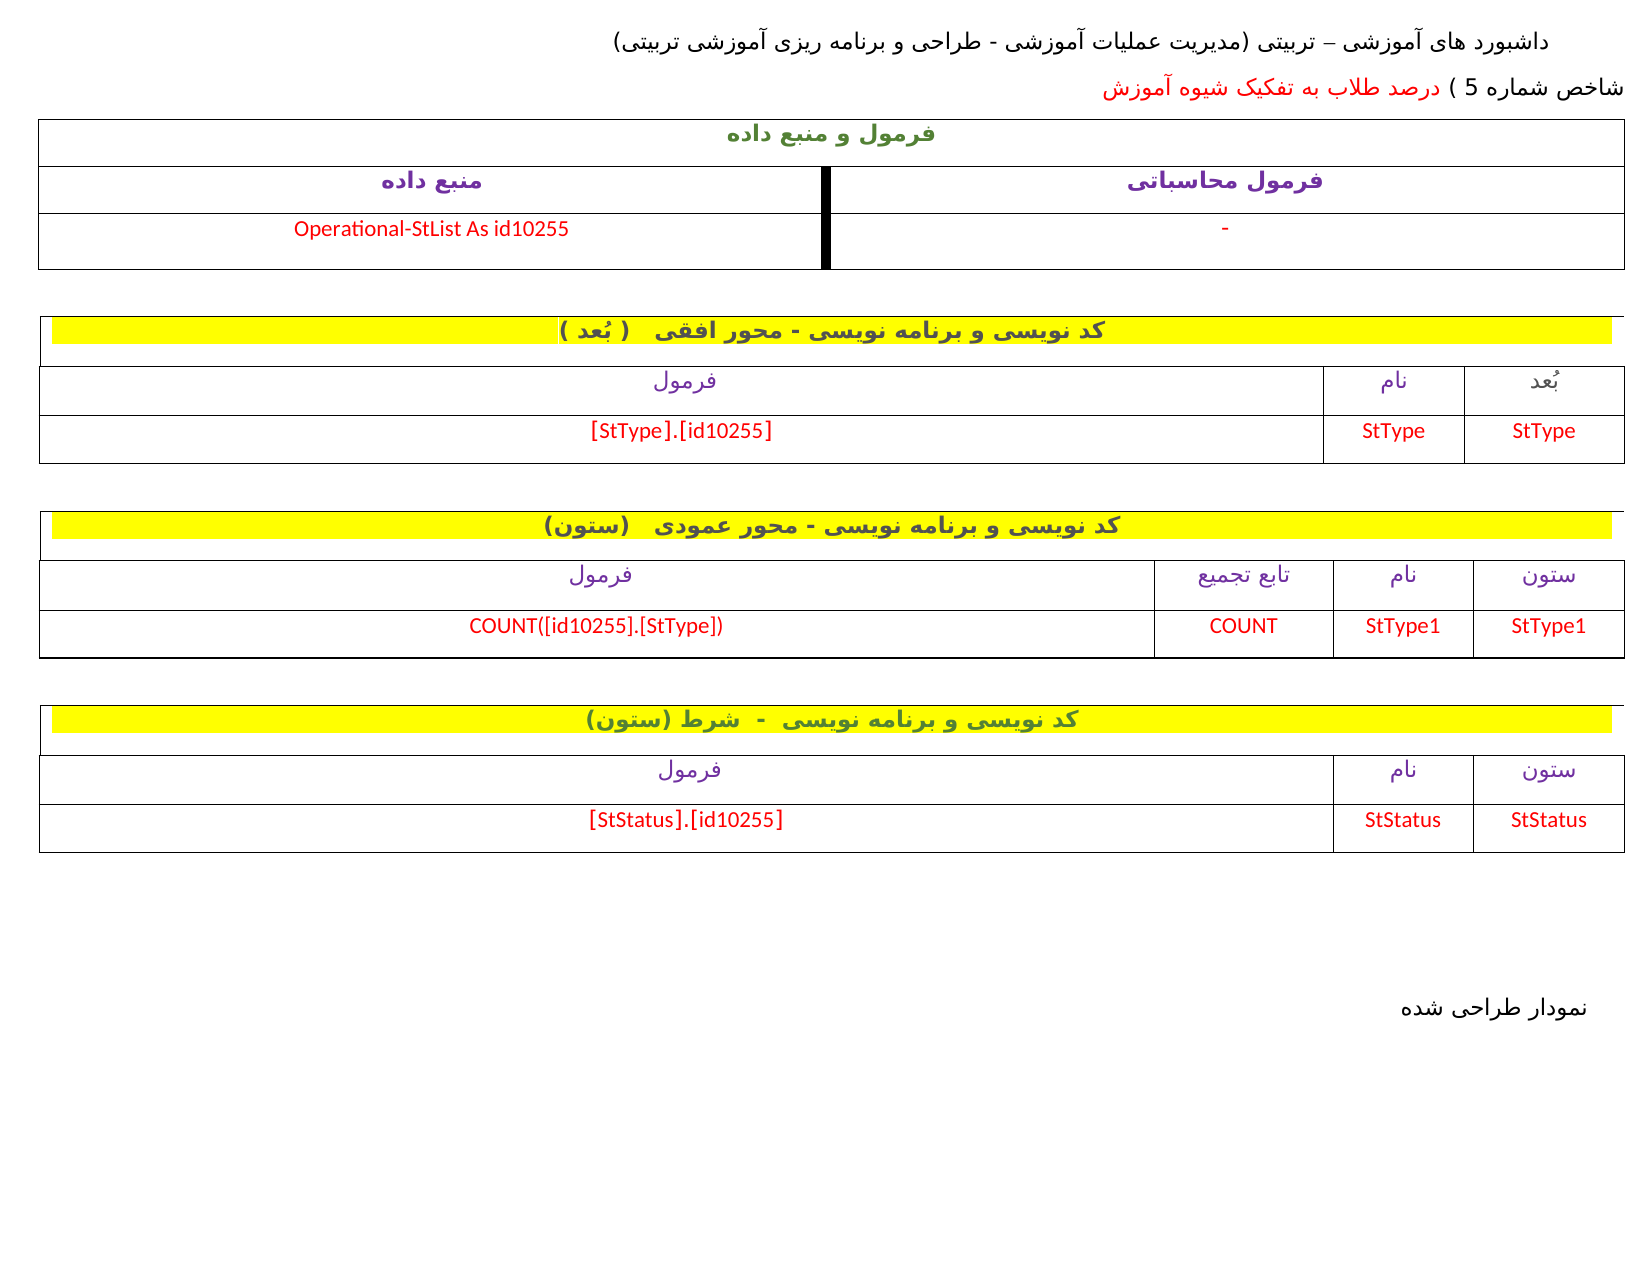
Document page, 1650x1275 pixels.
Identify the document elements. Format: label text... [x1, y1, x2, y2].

table_cell [id10255].[StStatus] [40, 805, 1333, 852]
table_header فرمول و منبع داده [39, 120, 1624, 166]
table_cell تابع تجمیع [1155, 561, 1333, 610]
table_header کد نویسی و برنامه نویسی - محور افقی ( بُعد ) [41, 317, 1623, 366]
table_cell بُعد [1465, 367, 1624, 415]
table_cell - [831, 214, 1624, 268]
table_cell StType [1324, 416, 1464, 463]
table_cell StStatus [1334, 805, 1473, 852]
table_cell COUNT [1155, 611, 1333, 657]
table_cell فرمول محاسباتی [831, 167, 1624, 213]
table_cell نام [1324, 367, 1464, 415]
table_cell COUNT([id10255].[StType]) [40, 611, 1154, 657]
table_cell نام [1334, 561, 1473, 610]
table_cell فرمول [40, 367, 1323, 415]
table_cell فرمول [40, 756, 1333, 804]
table_cell Operational-StList As id10255 [39, 214, 821, 268]
table_cell [id10255].[StType] [40, 416, 1323, 463]
table_cell StType1 [1474, 611, 1624, 657]
table_cell StType1 [1334, 611, 1473, 657]
table_header کد نویسی و برنامه نویسی - محور عمودی (ستون) [41, 512, 1623, 560]
text داشبورد های آموزشی – تربیتی (مدیریت عملیات آموزشی - طراحی و برنامه ریزی آموزشی تربیتی) [37, 28, 1650, 55]
table_cell فرمول [40, 561, 1154, 610]
table_cell ستون [1474, 561, 1624, 610]
table_cell ستون [1474, 756, 1624, 804]
table_cell منبع داده [39, 167, 821, 213]
table_cell نام [1334, 756, 1473, 804]
table_header کد نویسی و برنامه نویسی - شرط (ستون) [41, 706, 1623, 755]
text شاخص شماره 5 ) درصد طلاب به تفکیک شیوه آموزش [37, 74, 1624, 100]
table_cell StStatus [1474, 805, 1624, 852]
table_cell StType [1465, 416, 1624, 463]
text نمودار طراحی شده [37, 994, 1650, 1020]
